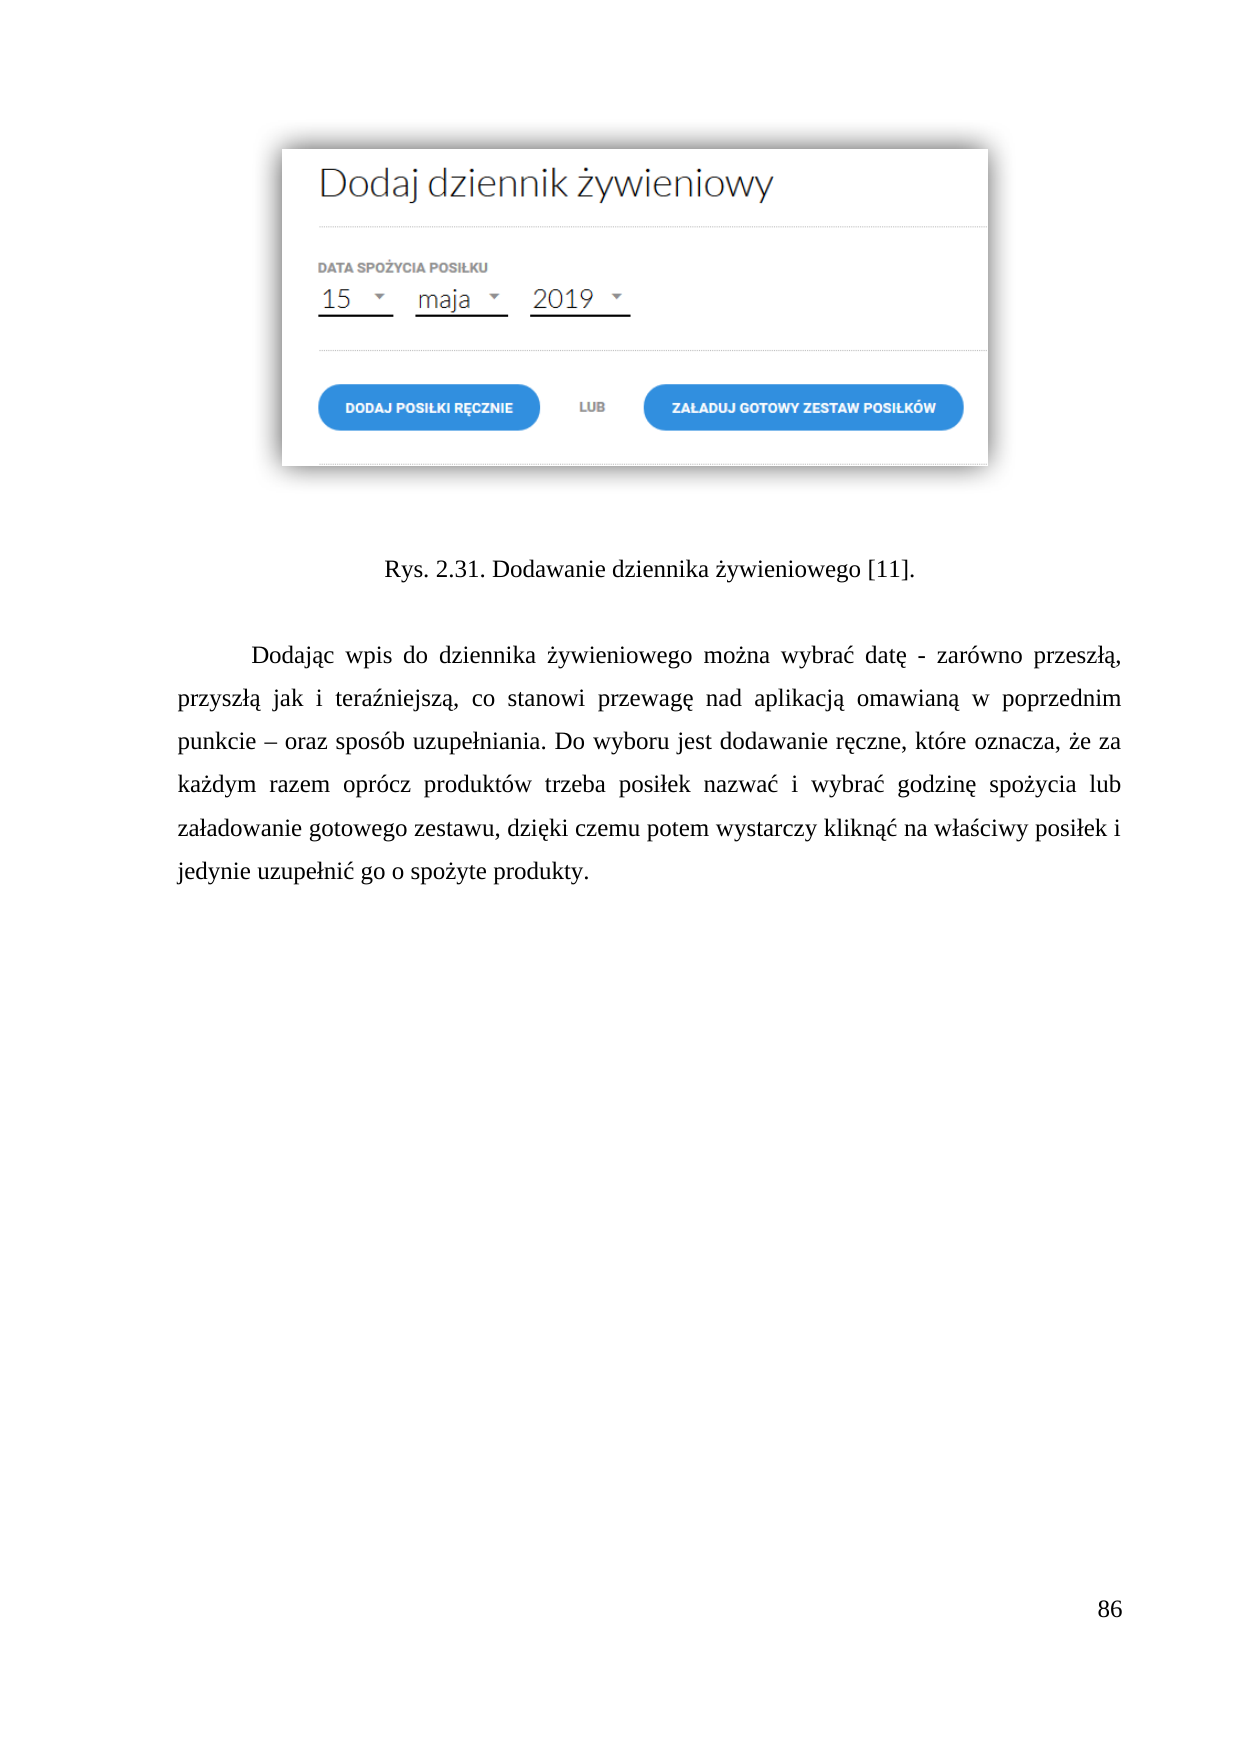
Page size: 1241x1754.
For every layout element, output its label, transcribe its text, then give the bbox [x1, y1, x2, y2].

picture [282, 149, 988, 466]
text Dodając wpis do dziennika żywieniowego można wybrać datę - zarówno przeszłą, przyszłą jak i teraźniejszą, co stanowi przewagę nad aplikacją omawianą w poprzednim punkcie – oraz sposób uzupełniania. Do wyboru jest dodawanie ręczne, które oznacza, że za każdym razem oprócz produktów trzeba posiłek nazwać i wybrać godzinę spożycia lub załadowanie gotowego zestawu, dzięki czemu potem wystarczy kliknąć na właściwy posiłek i jedynie uzupełnić go o spożyte produkty. [177, 640, 1122, 884]
text Rys. 2.31. Dodawanie dziennika żywieniowego [11]. [177, 554, 1122, 583]
